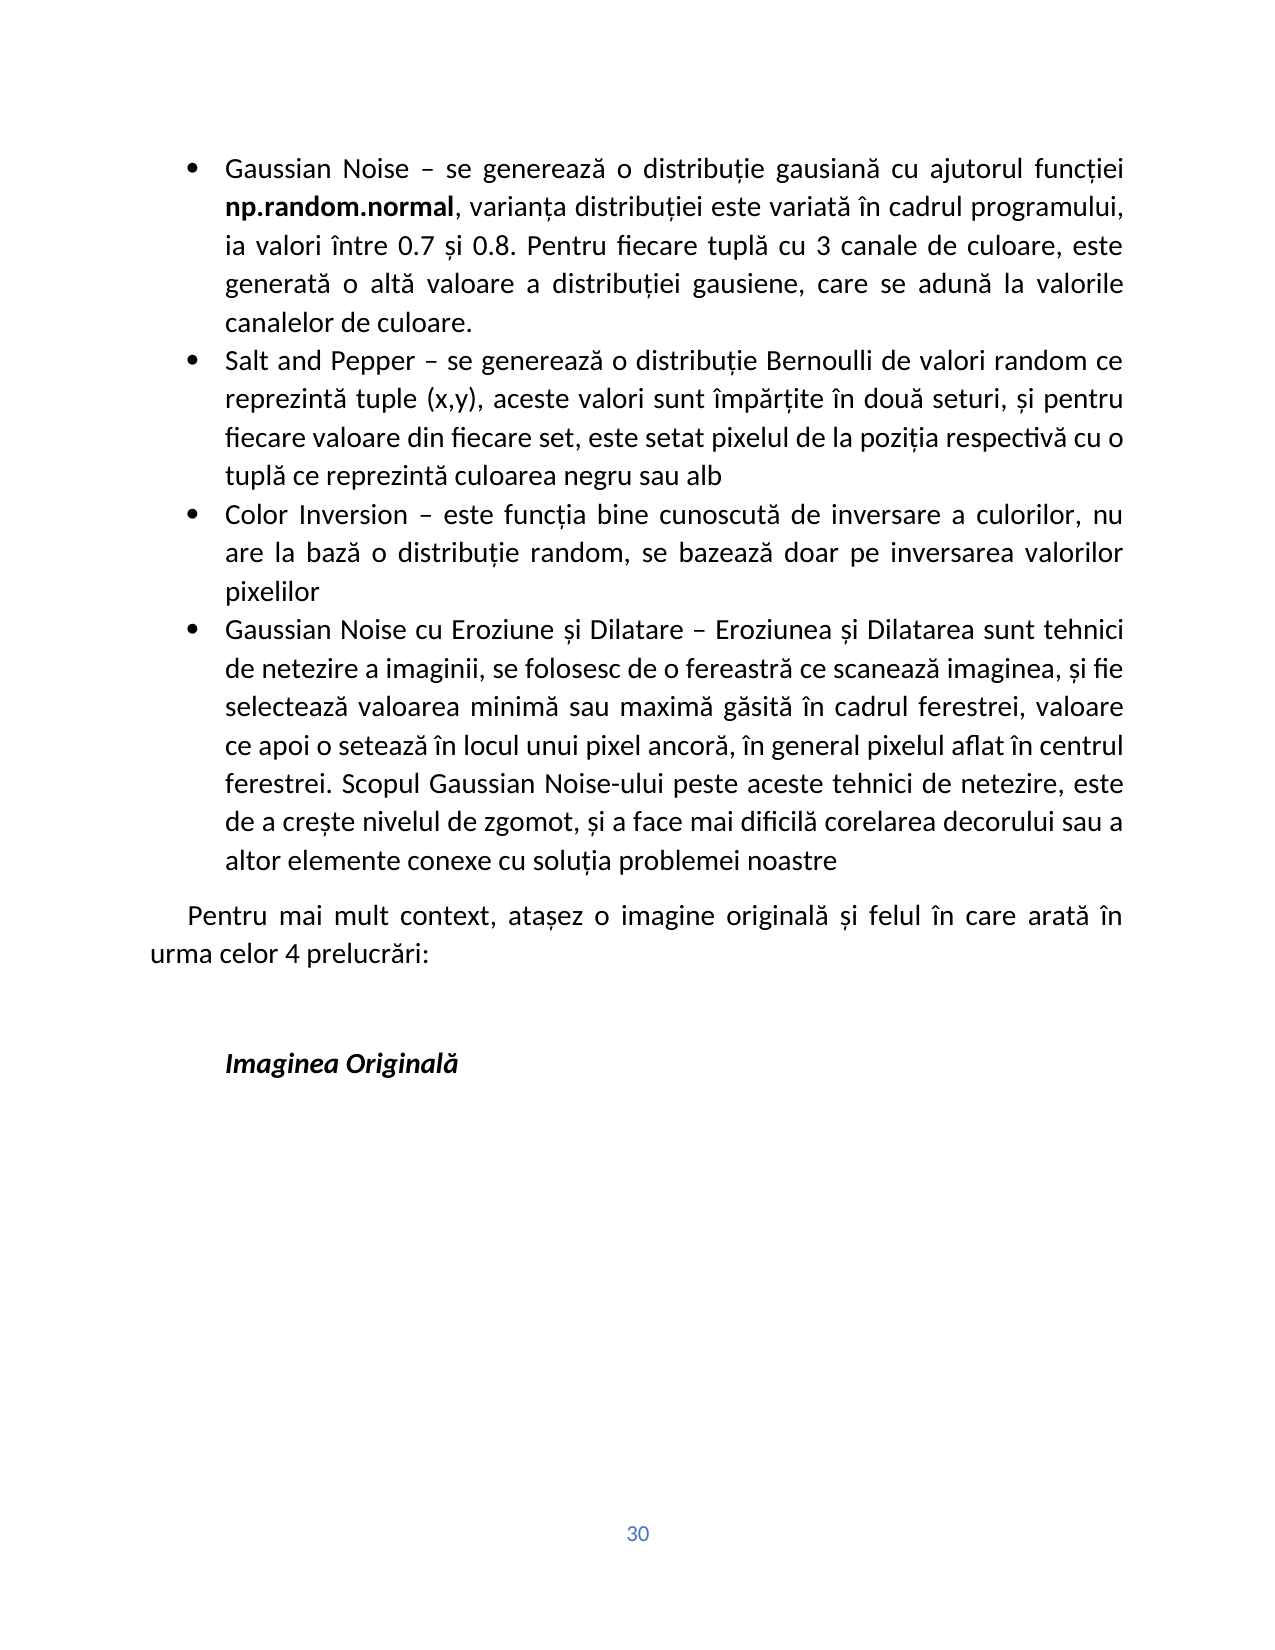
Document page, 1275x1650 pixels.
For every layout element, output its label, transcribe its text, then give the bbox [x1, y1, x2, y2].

list Gaussian Noise – se generează o distribuție gausiană cu ajutorul funcției np.random.normal, varianța distribuției este variată în cadrul programului, ia valori între 0.7 și 0.8. Pentru fiecare tuplă cu 3 canale de culoare, este generată o altă valoare a distribuției gausiene, care se adună la valorile canalelor de culoare. [187, 150, 1125, 339]
text Imaginea Originală [187, 1046, 1125, 1081]
list Gaussian Noise cu Eroziune și Dilatare – Eroziunea și Dilatarea sunt tehnici de netezire a imaginii, se folosesc de o fereastră ce scanează imaginea, și fie selectează valoarea minimă sau maximă găsită în cadrul ferestrei, valoare ce apoi o setează în locul unui pixel ancoră, în general pixelul aflat în centrul ferestrei. Scopul Gaussian Noise-ului peste aceste tehnici de netezire, este de a crește nivelul de zgomot, și a face mai dificilă corelarea decorului sau a altor elemente conexe cu soluția problemei noastre [187, 611, 1125, 877]
list Color Inversion – este funcția bine cunoscută de inversare a culorilor, nu are la bază o distribuție random, se bazează doar pe inversarea valorilor pixelilor [187, 496, 1125, 608]
list Salt and Pepper – se generează o distribuție Bernoulli de valori random ce reprezintă tuple (x,y), aceste valori sunt împărțite în două seturi, și pentru fiecare valoare din fiecare set, este setat pixelul de la poziția respectivă cu o tuplă ce reprezintă culoarea negru sau alb [187, 342, 1125, 493]
text Pentru mai mult context, atașez o imagine originală și felul în care arată în urma celor 4 prelucrări: [150, 897, 1125, 971]
